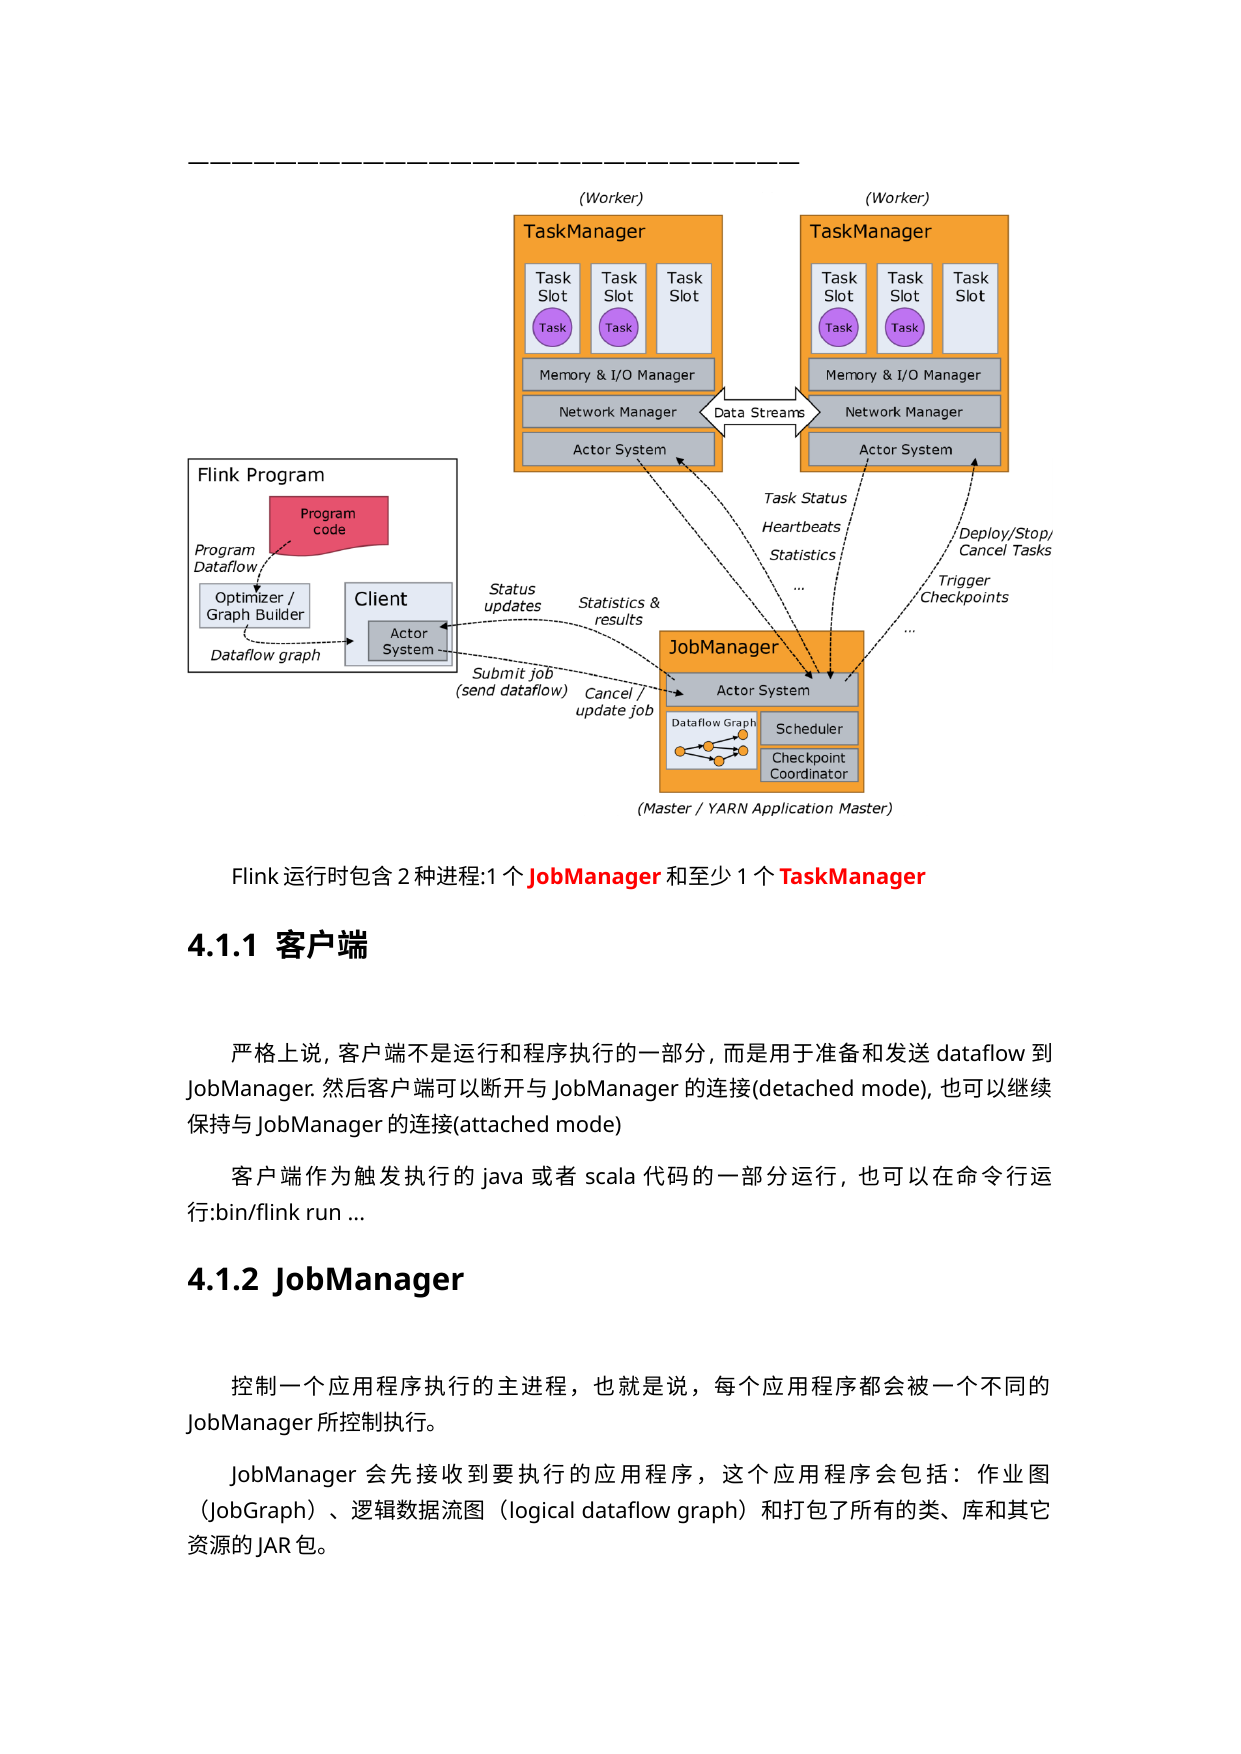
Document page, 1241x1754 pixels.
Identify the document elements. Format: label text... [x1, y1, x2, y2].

text Flink运行时包含2种进程:1个JobManager和至少1个TaskManager [187, 859, 1053, 891]
subtitle 客户端 [187, 911, 1053, 976]
text JobManager会先接收到要执行的应用程序，这个应用程序会包括：作业图（JobGraph）、逻辑数据流图（logical dataflow graph）和打包了所有的类、库和其它资源的JAR包。 [187, 1457, 1053, 1561]
text 客户端作为触发执行的java或者scala代码的一部分运行, 也可以在命令行运行:bin/flink run ... [187, 1159, 1053, 1227]
picture [187, 192, 1053, 816]
text 控制一个应用程序执行的主进程，也就是说，每个应用程序都会被一个不同的JobManager所控制执行。 [187, 1369, 1053, 1437]
text 严格上说, 客户端不是运行和程序执行的一部分, 而是用于准备和发送dataflow到JobManager. 然后客户端可以断开与JobManager的连接(detached mode), 也可以继续保持与JobManager的连接(attached mode) [187, 1035, 1053, 1139]
subtitle JobManager [187, 1246, 1053, 1311]
